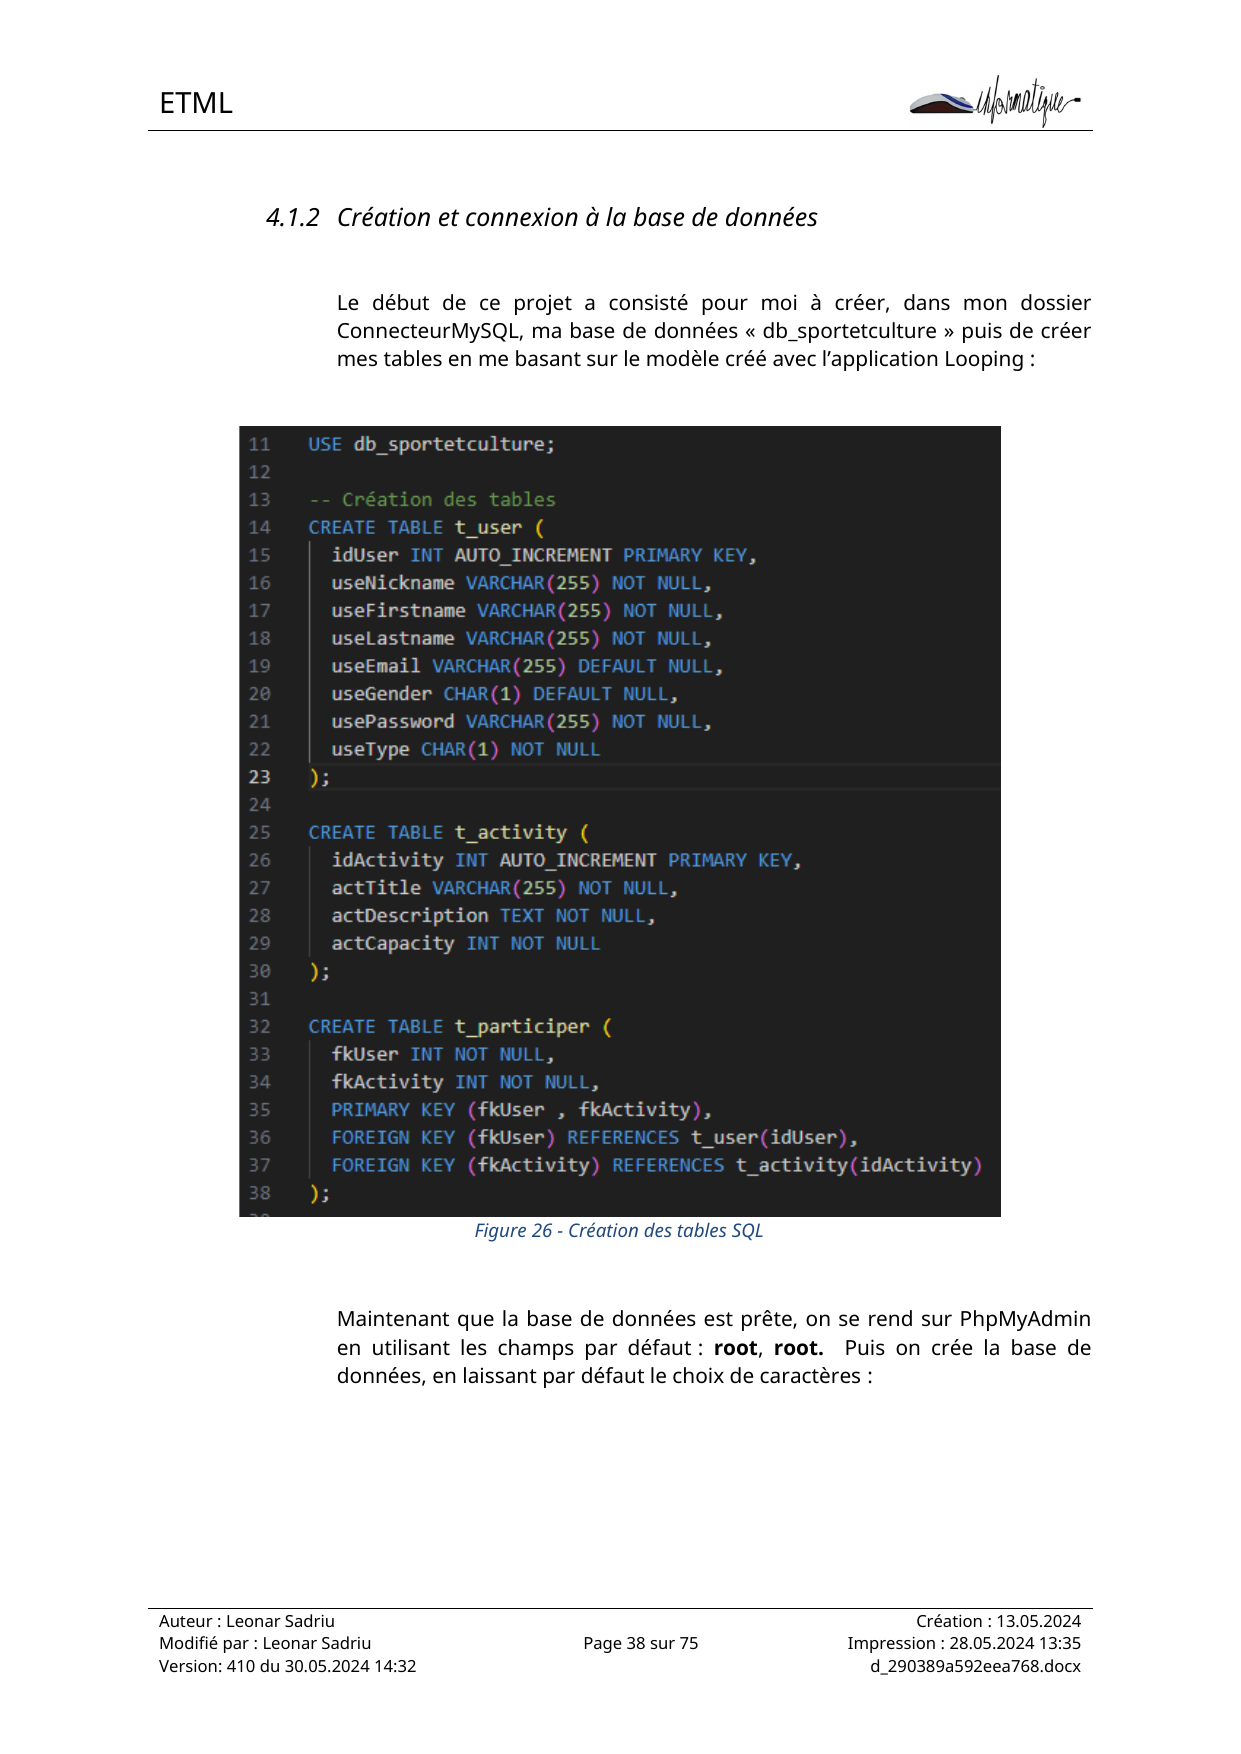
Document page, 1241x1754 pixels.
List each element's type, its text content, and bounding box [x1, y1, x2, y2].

subtitle Création et connexion à la base de données [266, 200, 1092, 234]
picture [909, 75, 1082, 128]
text Maintenant que la base de données est prête, on se rend sur PhpMyAdmin en utilisant les champs par défaut : root, root. Puis on crée la base de données, en laissant par défaut le choix de caractères : [337, 1304, 1092, 1389]
text Figure 26 - Création des tables SQL [148, 1217, 1092, 1242]
picture [239, 426, 1001, 1217]
text Le début de ce projet a consisté pour moi à créer, dans mon dossier ConnecteurMySQL, ma base de données « db_sportetculture » puis de créer mes tables en me basant sur le modèle créé avec l’application Looping : [337, 288, 1092, 373]
